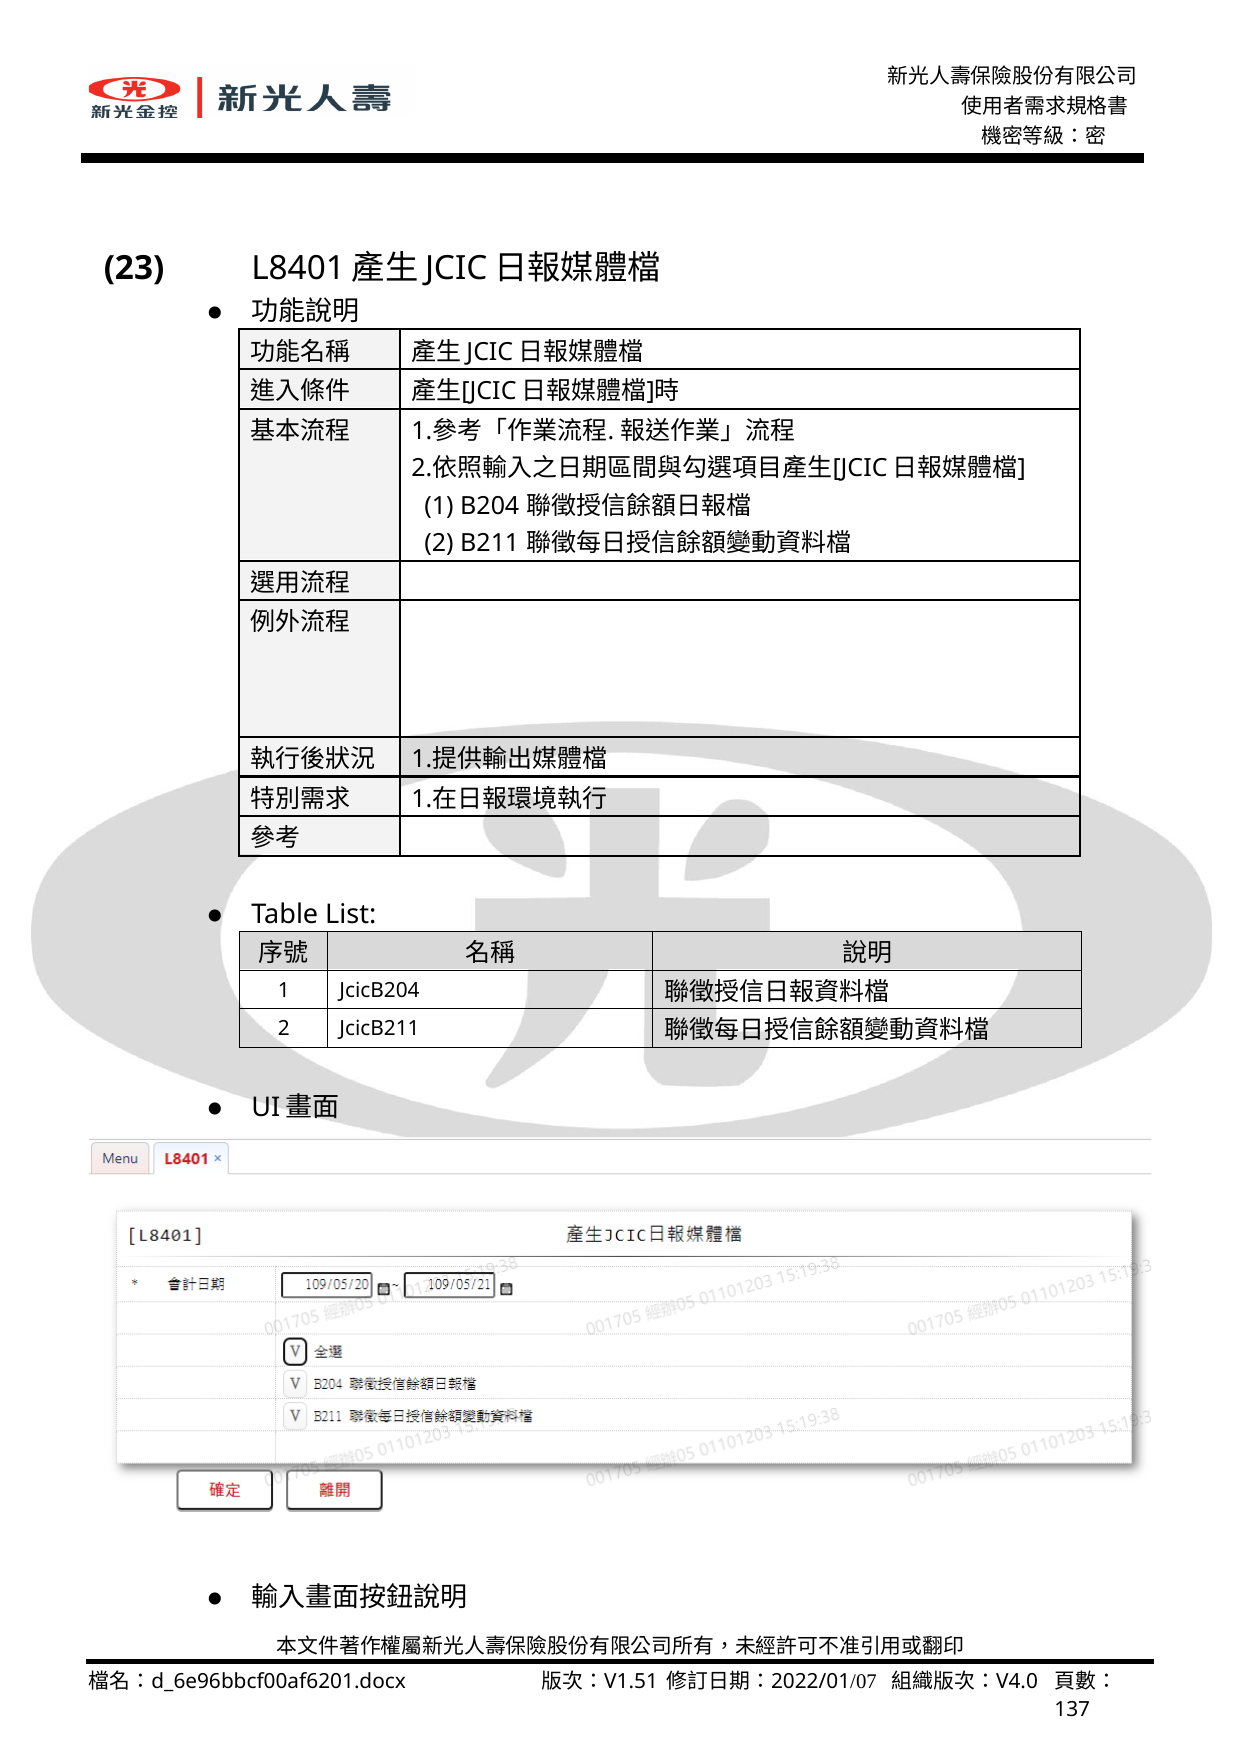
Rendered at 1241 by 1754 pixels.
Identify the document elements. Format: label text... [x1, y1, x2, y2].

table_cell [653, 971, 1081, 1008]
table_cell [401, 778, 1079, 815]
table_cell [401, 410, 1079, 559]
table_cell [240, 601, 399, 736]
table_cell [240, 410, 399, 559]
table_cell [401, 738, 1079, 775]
list UI畫面 [207, 1085, 1152, 1124]
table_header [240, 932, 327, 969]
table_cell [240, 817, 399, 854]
picture [25, 713, 1215, 1524]
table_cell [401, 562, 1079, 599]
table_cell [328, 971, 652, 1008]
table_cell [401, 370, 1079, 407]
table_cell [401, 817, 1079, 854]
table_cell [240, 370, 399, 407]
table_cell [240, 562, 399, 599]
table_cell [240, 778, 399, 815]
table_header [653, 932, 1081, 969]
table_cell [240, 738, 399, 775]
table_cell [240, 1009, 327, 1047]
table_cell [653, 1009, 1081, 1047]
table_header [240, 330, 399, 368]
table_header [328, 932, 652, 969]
subtitle L8401產生JCIC日報媒體檔 [103, 241, 1152, 289]
list 功能說明 [207, 289, 1152, 328]
list 輸入畫面按鈕說明 [207, 1574, 1152, 1614]
list Table List: [207, 894, 1152, 931]
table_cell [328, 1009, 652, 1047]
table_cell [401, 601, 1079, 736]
picture [88, 61, 414, 118]
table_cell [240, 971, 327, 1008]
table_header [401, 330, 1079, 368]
